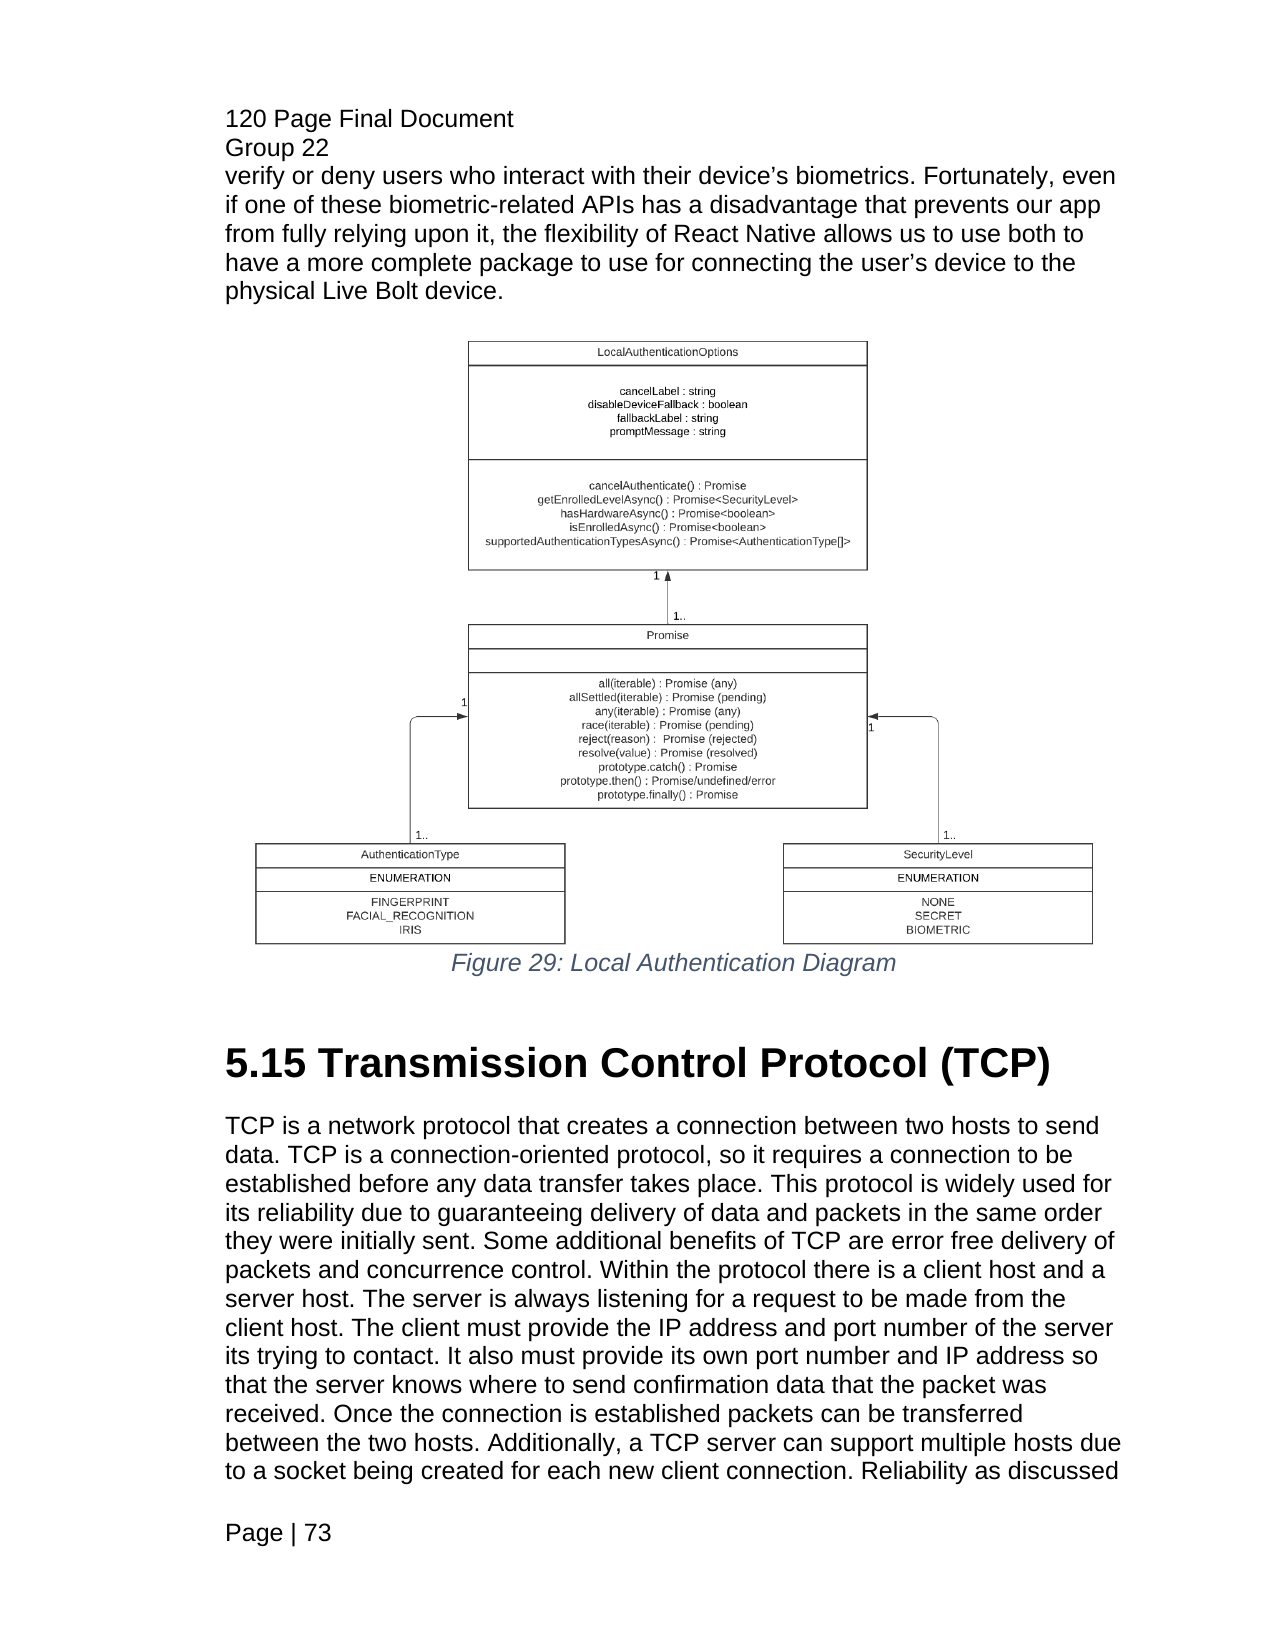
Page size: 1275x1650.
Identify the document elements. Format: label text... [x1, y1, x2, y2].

text Figure 29: Local Authentication Diagram [225, 947, 1125, 976]
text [225, 1111, 1125, 1485]
subtitle 5.15 Transmission Control Protocol (TCP) [225, 1038, 1125, 1086]
picture [252, 333, 1098, 948]
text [225, 161, 1125, 305]
